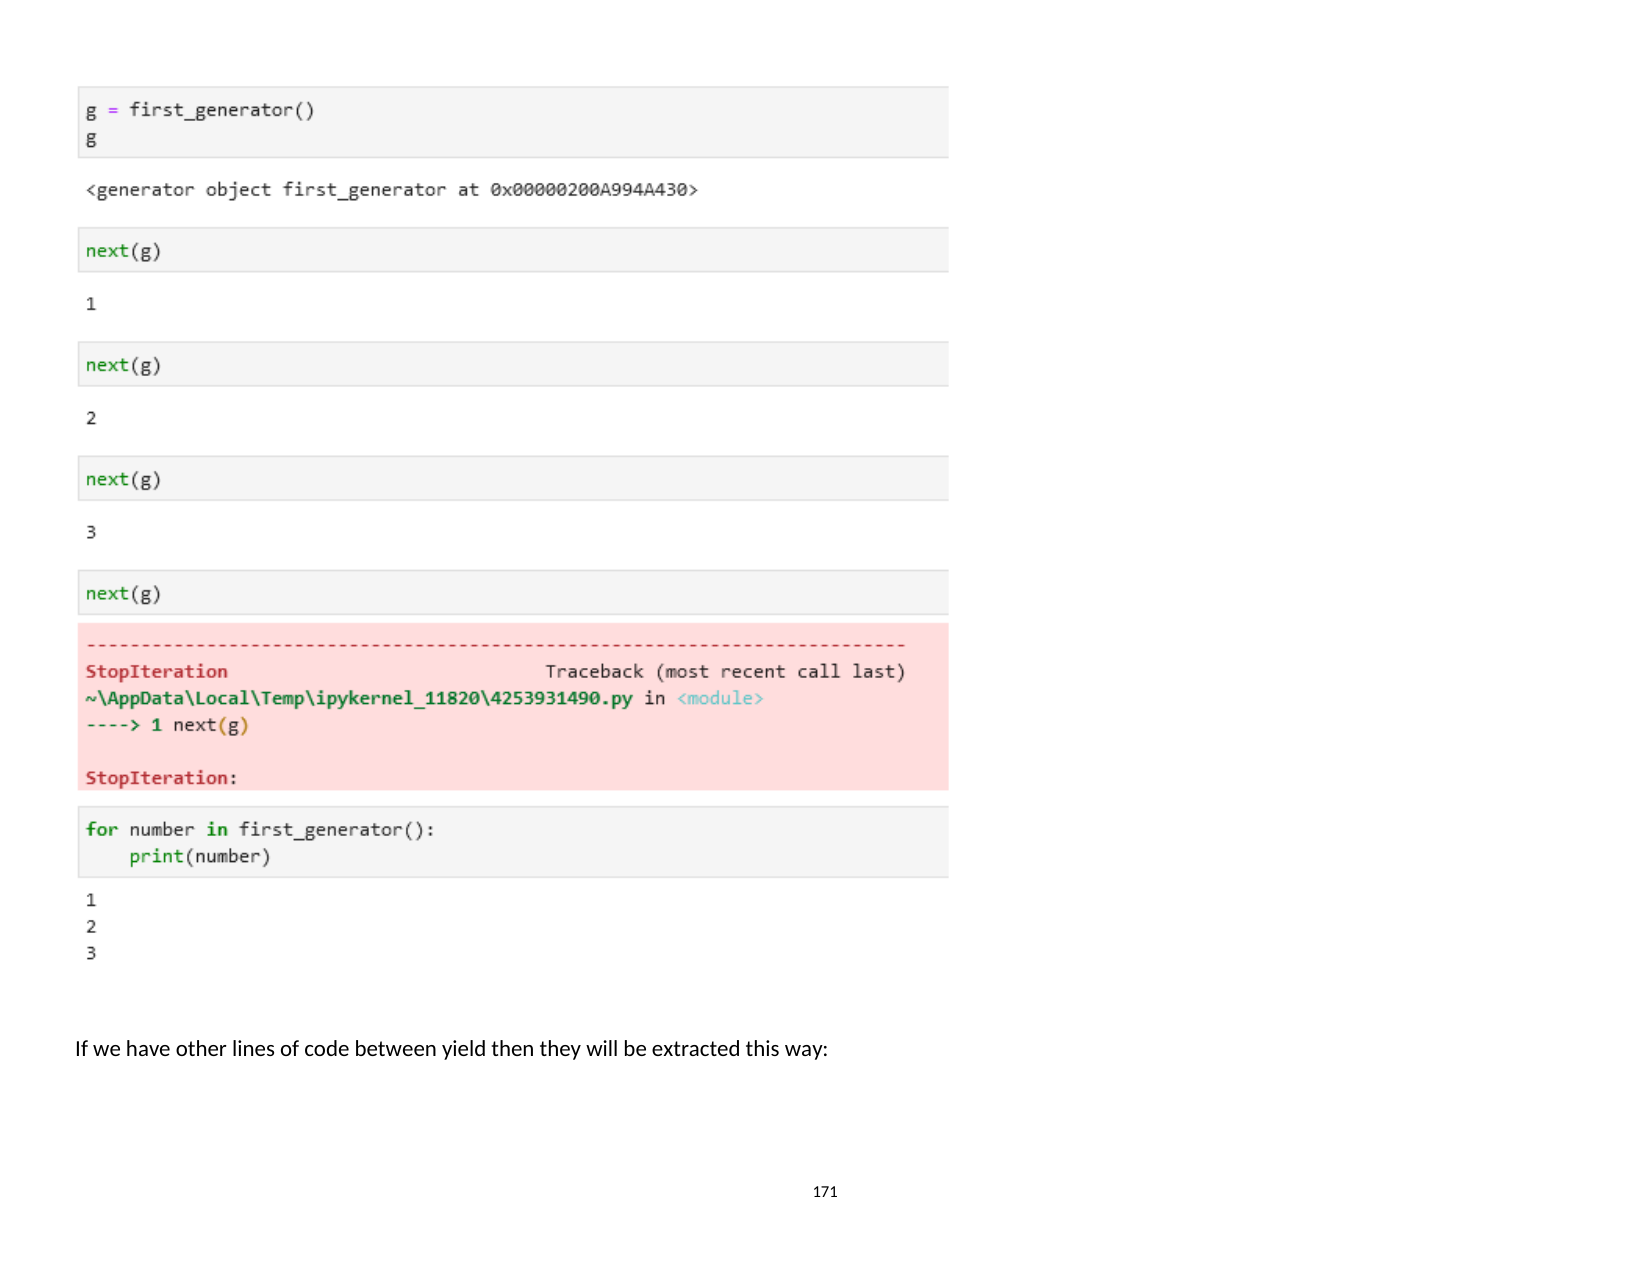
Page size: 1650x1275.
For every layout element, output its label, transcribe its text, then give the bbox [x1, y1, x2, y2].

picture [75, 75, 949, 969]
text If we have other lines of code between yield then they will be extracted this way: [75, 1034, 1575, 1063]
